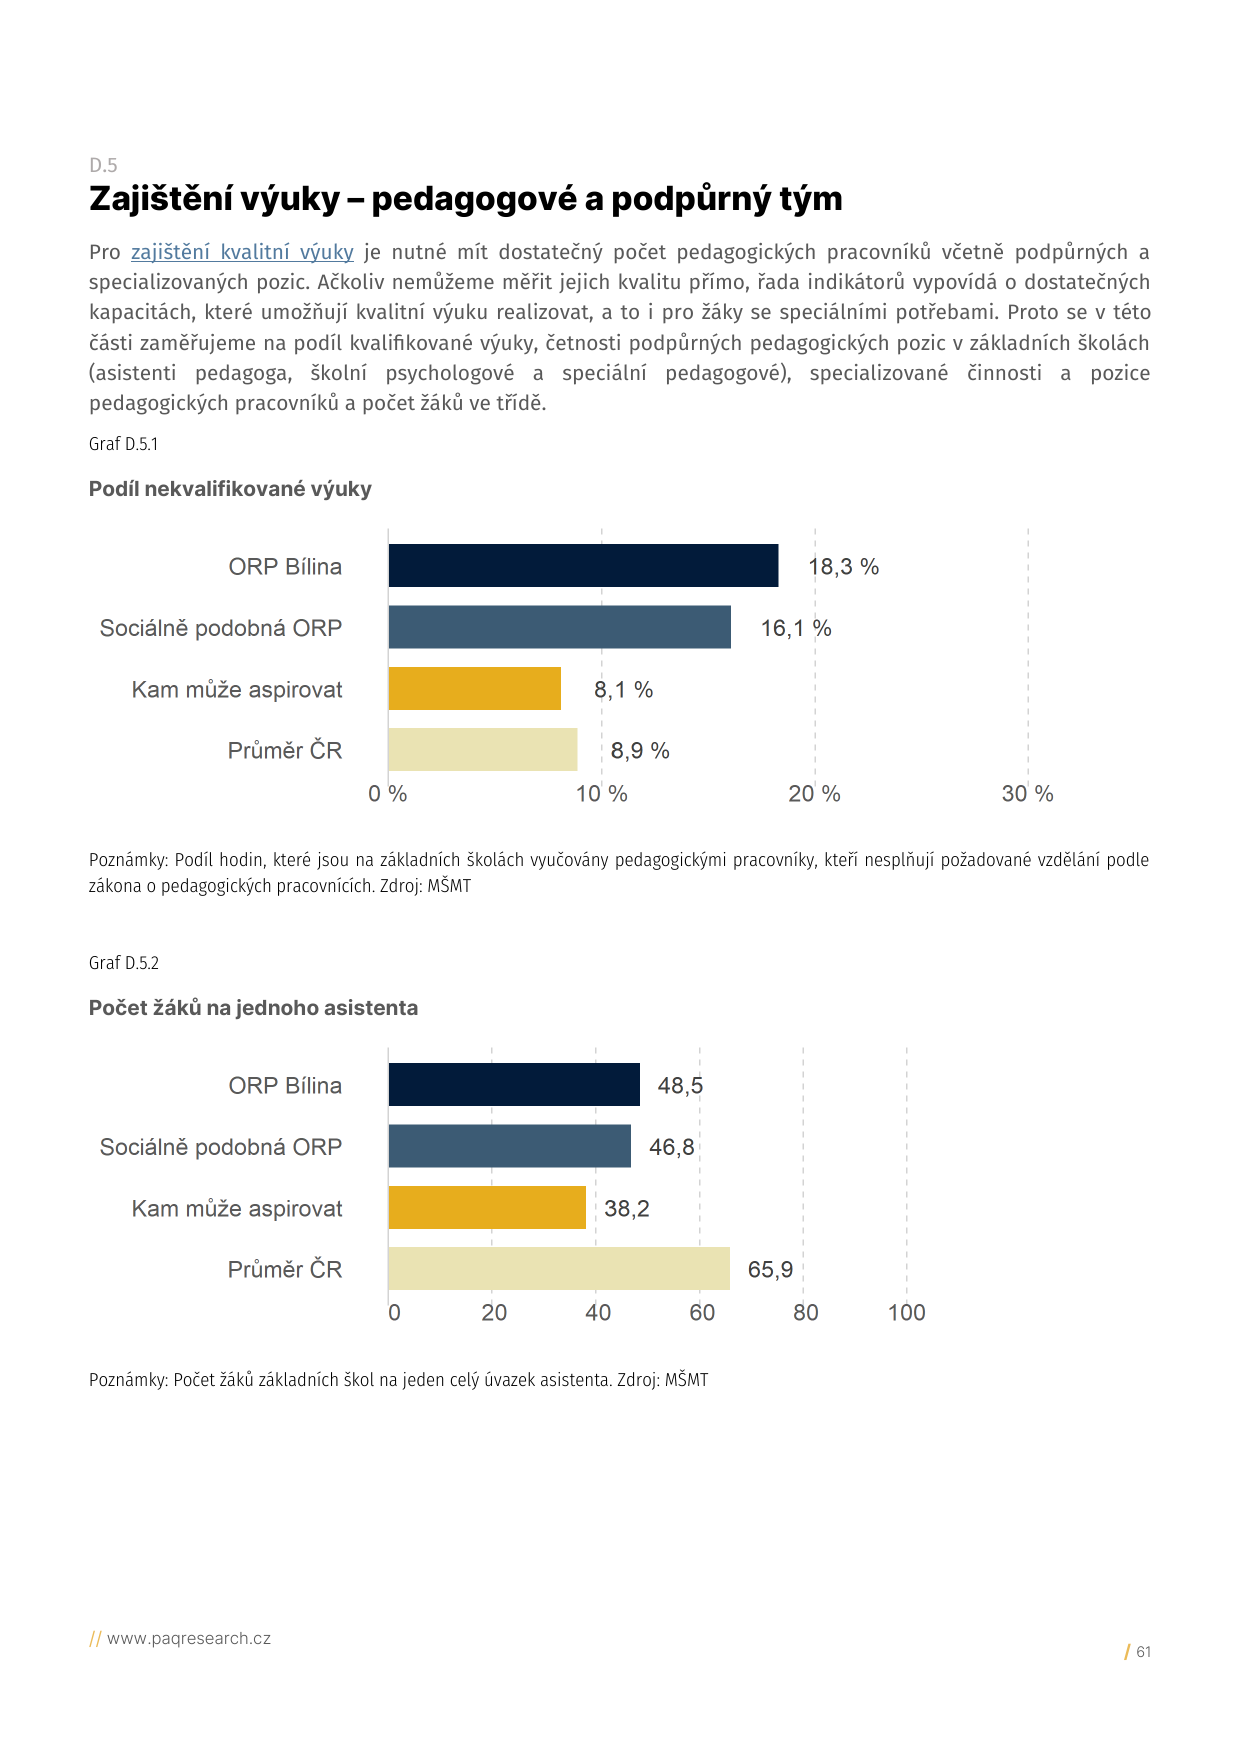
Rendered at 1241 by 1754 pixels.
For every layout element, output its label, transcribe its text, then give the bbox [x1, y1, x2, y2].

text Graf D.5.1 [89, 433, 1152, 455]
text Pro zajištění kvalitní výuky je nutné mít dostatečný počet pedagogických pracovníků včetně podpůrných a specializovaných pozic. Ačkoliv nemůžeme měřit jejich kvalitu přímo, řada indikátorů vypovídá o dostatečných kapacitách, které umožňují kvalitní výuku realizovat, a to i pro žáky se speciálními potřebami. Proto se v této části zaměřujeme na podíl kvalifikované výuky, četnosti podpůrných pedagogických pozic v základních školách (asistenti pedagoga, školní psychologové a speciální pedagogové), specializované činnosti a pozice pedagogických pracovníků a počet žáků ve třídě. [89, 235, 1152, 416]
text Poznámky: Podíl hodin, které jsou na základních školách vyučovány pedagogickými pracovníky, kteří nesplňují požadované vzdělání podle zákona o pedagogických pracovnících. Zdroj: MŠMT [89, 849, 1152, 898]
text Poznámky: Počet žáků základních škol na jeden celý úvazek asistenta. Zdroj: MŠMT [89, 1368, 1152, 1391]
subtitle Zajištění výuky – pedagogové a podpůrný tým [89, 178, 1152, 218]
text D.5 [89, 148, 1152, 178]
picture [88, 501, 1139, 833]
text Graf D.5.2 [89, 952, 1152, 974]
text Počet žáků na jednoho asistenta [89, 990, 1152, 1020]
picture [88, 1020, 1139, 1352]
text Podíl nekvalifikované výuky [89, 471, 1152, 501]
